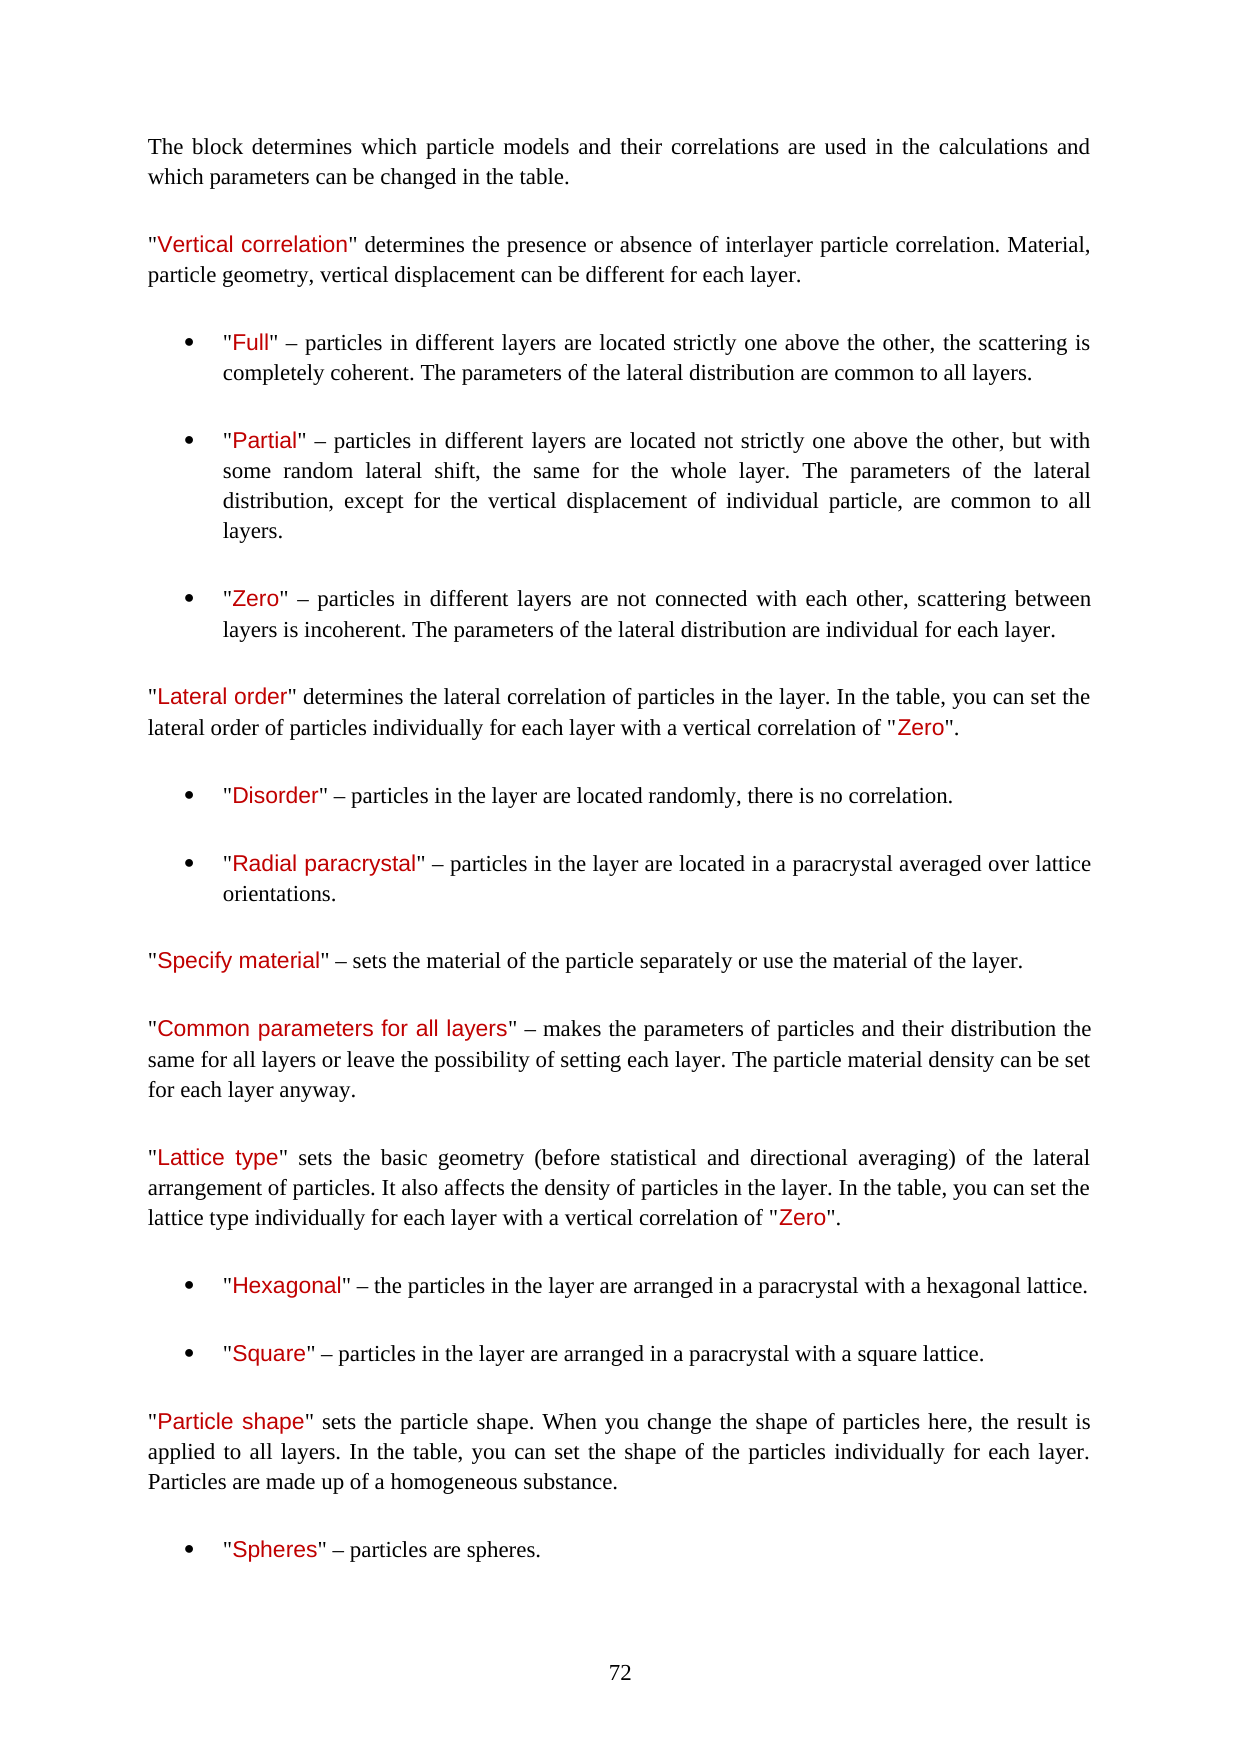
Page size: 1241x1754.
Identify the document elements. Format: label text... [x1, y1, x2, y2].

text "Vertical correlation" determines the presence or absence of interlayer particle correlation. Material, particle geometry, vertical displacement can be different for each layer. [148, 231, 1093, 287]
text "Lateral order" determines the lateral correlation of particles in the layer. In the table, you can set the lateral order of particles individually for each layer with a vertical correlation of "Zero". [148, 683, 1093, 740]
list "Radial paracrystal" – particles in the layer are located in a paracrystal averaged over lattice orientations. [185, 849, 1093, 906]
list "Square" – particles in the layer are arranged in a paracrystal with a square lattice. [185, 1340, 1093, 1366]
list "Zero" – particles in different layers are not connected with each other, scattering between layers is incoherent. The parameters of the lateral distribution are individual for each layer. [185, 585, 1093, 642]
text The block determines which particle models and their correlations are used in the calculations and which parameters can be changed in the table. [148, 133, 1093, 189]
text "Lattice type" sets the basic geometry (before statistical and directional averaging) of the lateral arrangement of particles. It also affects the density of particles in the layer. In the table, you can set the lattice type individually for each layer with a vertical correlation of "Zero". [148, 1144, 1093, 1231]
text "Common parameters for all layers" – makes the parameters of particles and their distribution the same for all layers or leave the possibility of setting each layer. The particle material density can be set for each layer anyway. [148, 1015, 1093, 1102]
list "Full" – particles in different layers are located strictly one above the other, the scattering is completely coherent. The parameters of the lateral distribution are common to all layers. [185, 329, 1093, 386]
list "Hexagonal" – the particles in the layer are arranged in a paracrystal with a hexagonal lattice. [185, 1272, 1093, 1298]
list "Partial" – particles in different layers are located not strictly one above the other, but with some random lateral shift, the same for the whole layer. The parameters of the lateral distribution, except for the vertical displacement of individual particle, are common to all layers. [185, 427, 1093, 544]
text "Particle shape" sets the particle shape. When you change the shape of particles here, the result is applied to all layers. In the table, you can set the shape of the particles individually for each layer. Particles are made up of a homogeneous substance. [148, 1408, 1093, 1495]
list "Spheres" – particles are spheres. [185, 1536, 1093, 1563]
list "Disorder" – particles in the layer are located randomly, there is no correlation. [185, 782, 1093, 808]
text "Specify material" – sets the material of the particle separately or use the material of the layer. [148, 947, 1093, 974]
